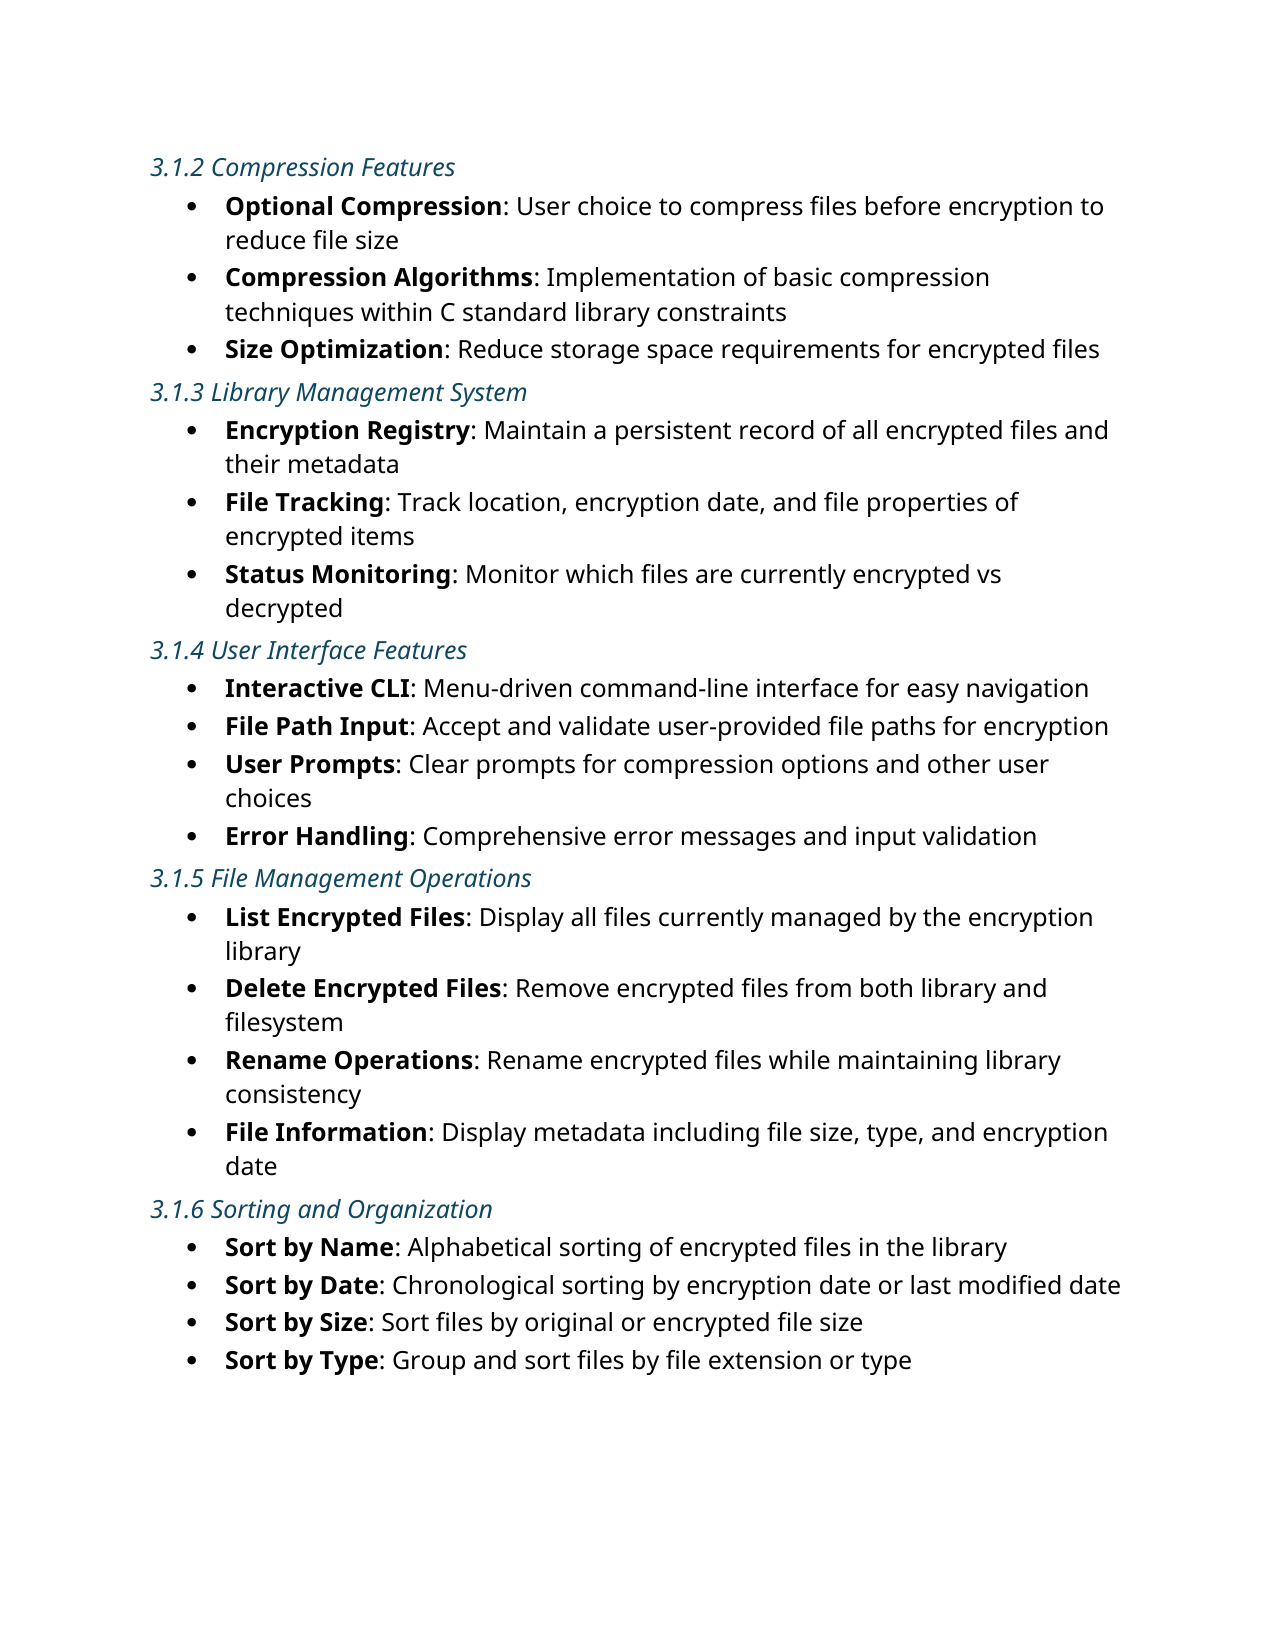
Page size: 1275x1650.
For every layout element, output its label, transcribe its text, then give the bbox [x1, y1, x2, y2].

list Error Handling: Comprehensive error messages and input validation [187, 818, 1125, 853]
list Sort by Type: Group and sort files by file extension or type [187, 1343, 1125, 1377]
list Sort by Name: Alphabetical sorting of encrypted files in the library [187, 1229, 1125, 1263]
subtitle 3.1.3 Library Management System [150, 374, 1125, 408]
subtitle 3.1.4 User Interface Features [150, 633, 1125, 667]
list Compression Algorithms: Implementation of basic compression techniques within C standard library constraints [187, 260, 1125, 328]
list Encryption Registry: Maintain a persistent record of all encrypted files and their metadata [187, 413, 1125, 481]
subtitle 3.1.5 File Management Operations [150, 861, 1125, 895]
subtitle 3.1.2 Compression Features [150, 150, 1125, 184]
list Sort by Date: Chronological sorting by encryption date or last modified date [187, 1267, 1125, 1301]
list List Encrypted Files: Display all files currently managed by the encryption library [187, 899, 1125, 967]
list Size Optimization: Reduce storage space requirements for encrypted files [187, 332, 1125, 366]
list File Tracking: Track location, encryption date, and file properties of encrypted items [187, 484, 1125, 553]
list File Information: Display metadata including file size, type, and encryption date [187, 1115, 1125, 1183]
list Status Monitoring: Monitor which files are currently encrypted vs decrypted [187, 556, 1125, 624]
list Optional Compression: User choice to compress files before encryption to reduce file size [187, 188, 1125, 256]
list Delete Encrypted Files: Remove encrypted files from both library and filesystem [187, 971, 1125, 1039]
list Interactive CLI: Menu-driven command-line interface for easy navigation [187, 671, 1125, 705]
list File Path Input: Accept and validate user-provided file paths for encryption [187, 709, 1125, 743]
subtitle 3.1.6 Sorting and Organization [150, 1191, 1125, 1225]
list Rename Operations: Rename encrypted files while maintaining library consistency [187, 1043, 1125, 1111]
list User Prompts: Clear prompts for compression options and other user choices [187, 747, 1125, 815]
list Sort by Size: Sort files by original or encrypted file size [187, 1305, 1125, 1339]
